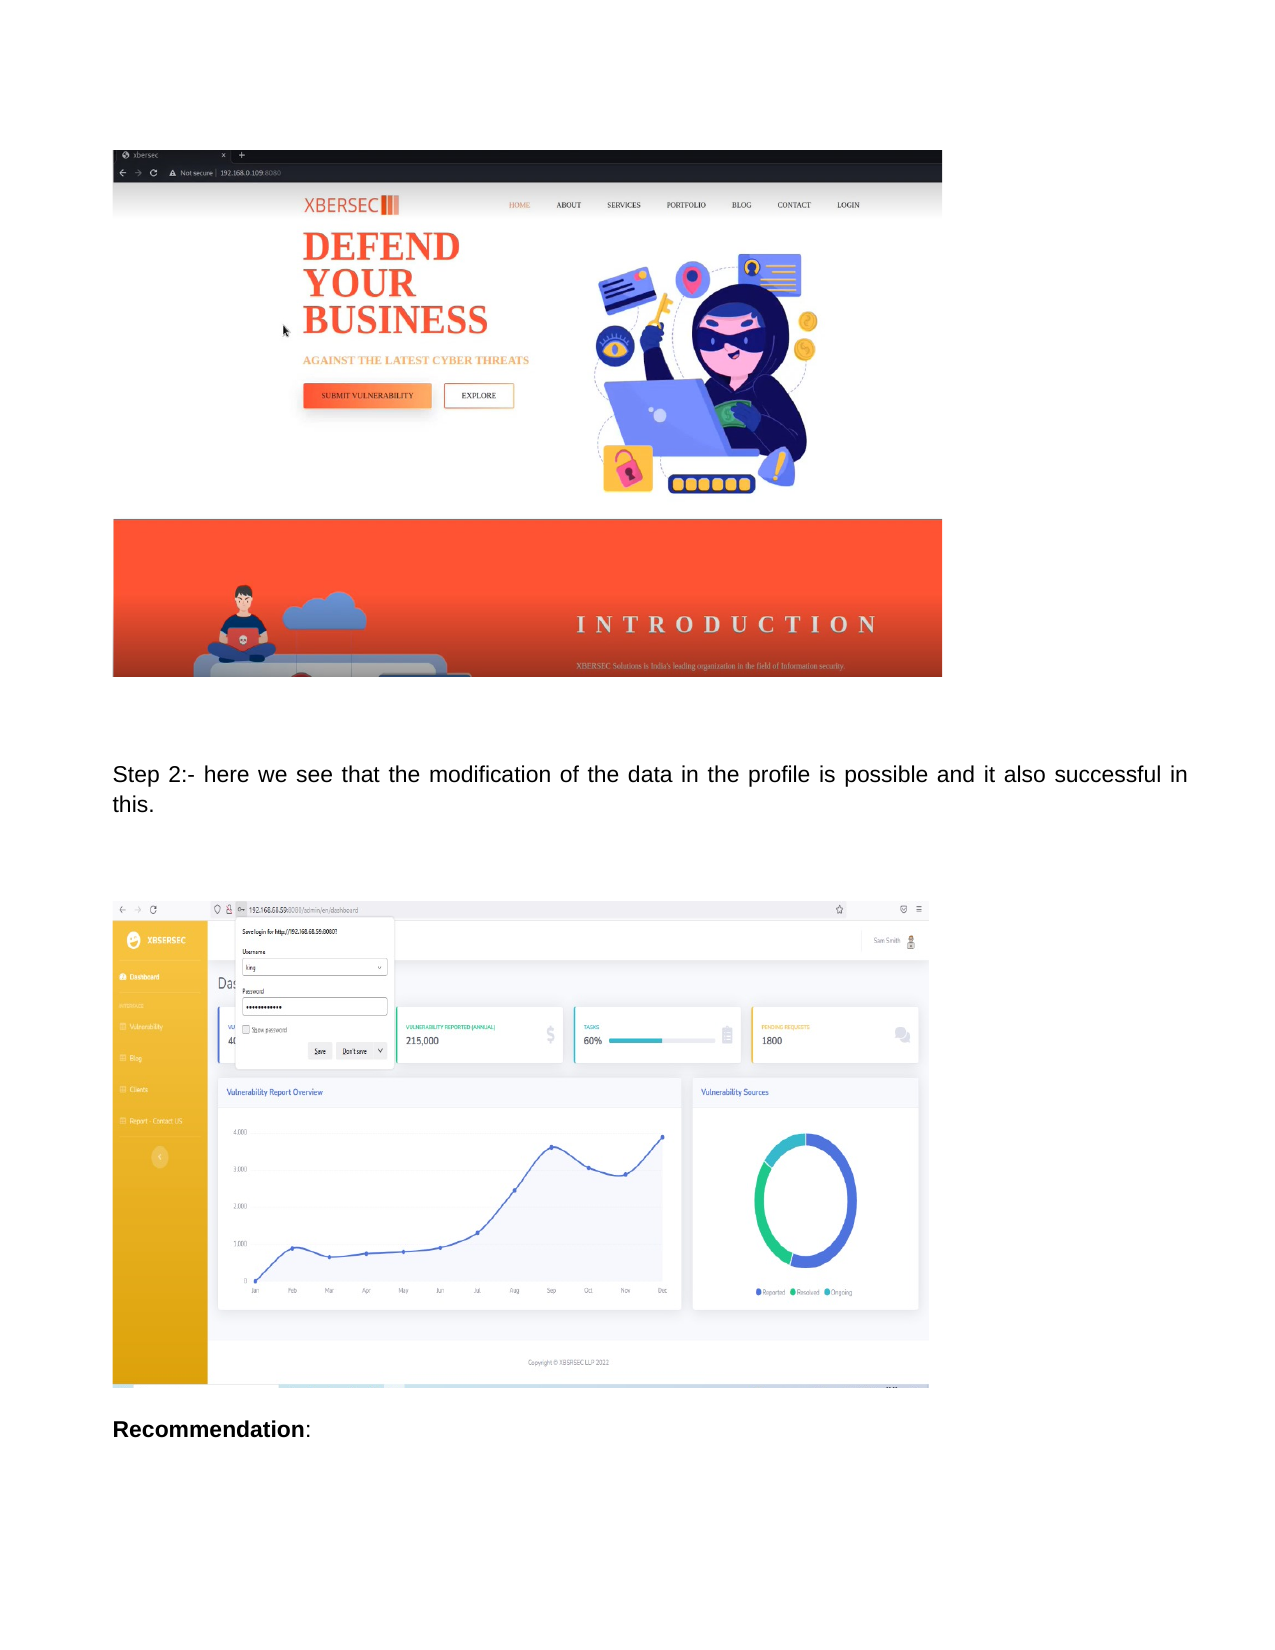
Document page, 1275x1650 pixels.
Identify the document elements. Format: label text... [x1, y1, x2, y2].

text Recommendation: [112, 1416, 1191, 1442]
picture [112, 150, 943, 677]
picture [112, 901, 929, 1388]
text Step 2:- here we see that the modification of the data in the profile is possible and it also successful in this. [112, 761, 1191, 817]
